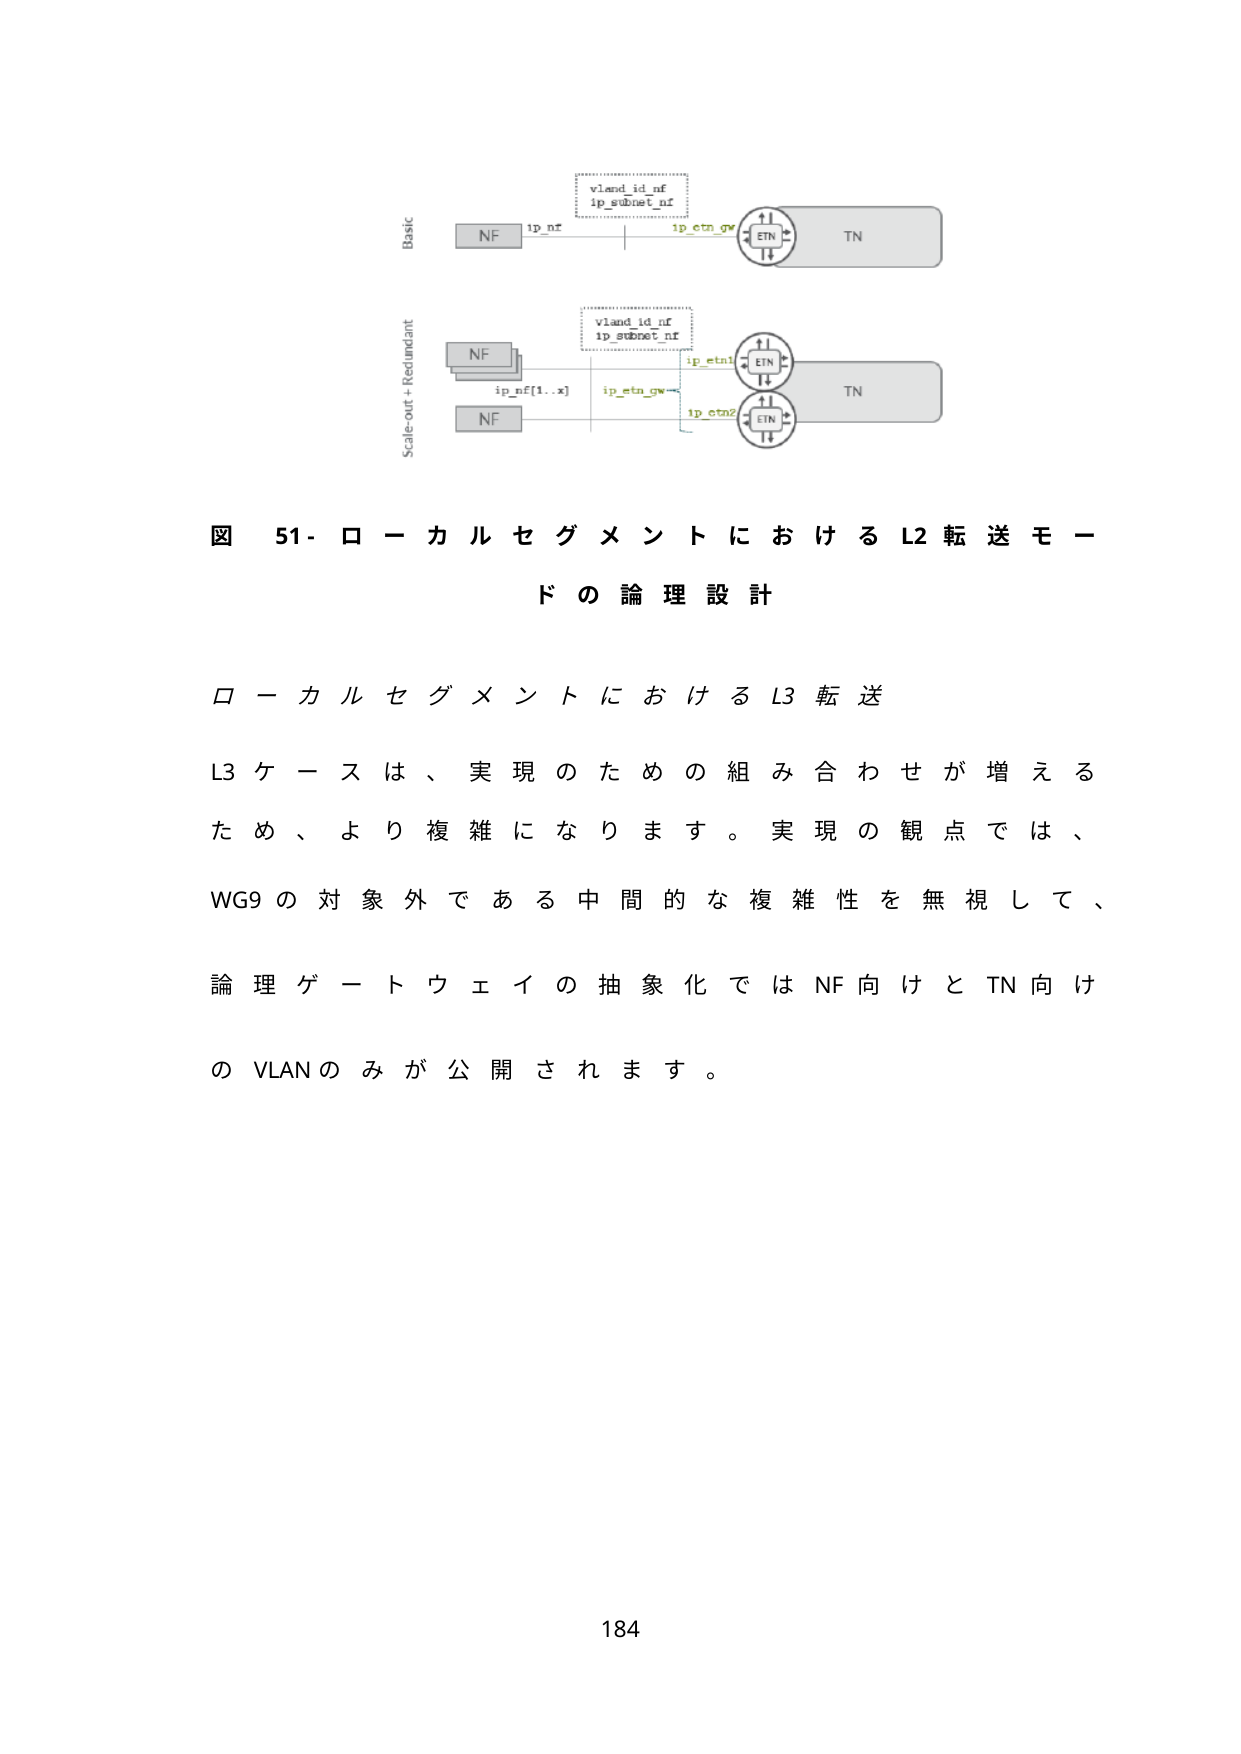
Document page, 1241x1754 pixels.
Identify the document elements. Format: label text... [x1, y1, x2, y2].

text L3ケースは、実現のための組み合わせが増えるため、より複雑になります。実現の観点では、WG9の対象外である中間的な複雑性を無視して、論理ゲートウェイの抽象化ではNF向けとTN向けのVLANのみが公開されます。 [198, 737, 1116, 1101]
text ローカルセグメントにおけるL3転送 [198, 662, 1116, 728]
text 図 51 - ローカルセグメントにおけるL2転送モードの論理設計 [198, 501, 1116, 610]
picture [210, 162, 1133, 472]
